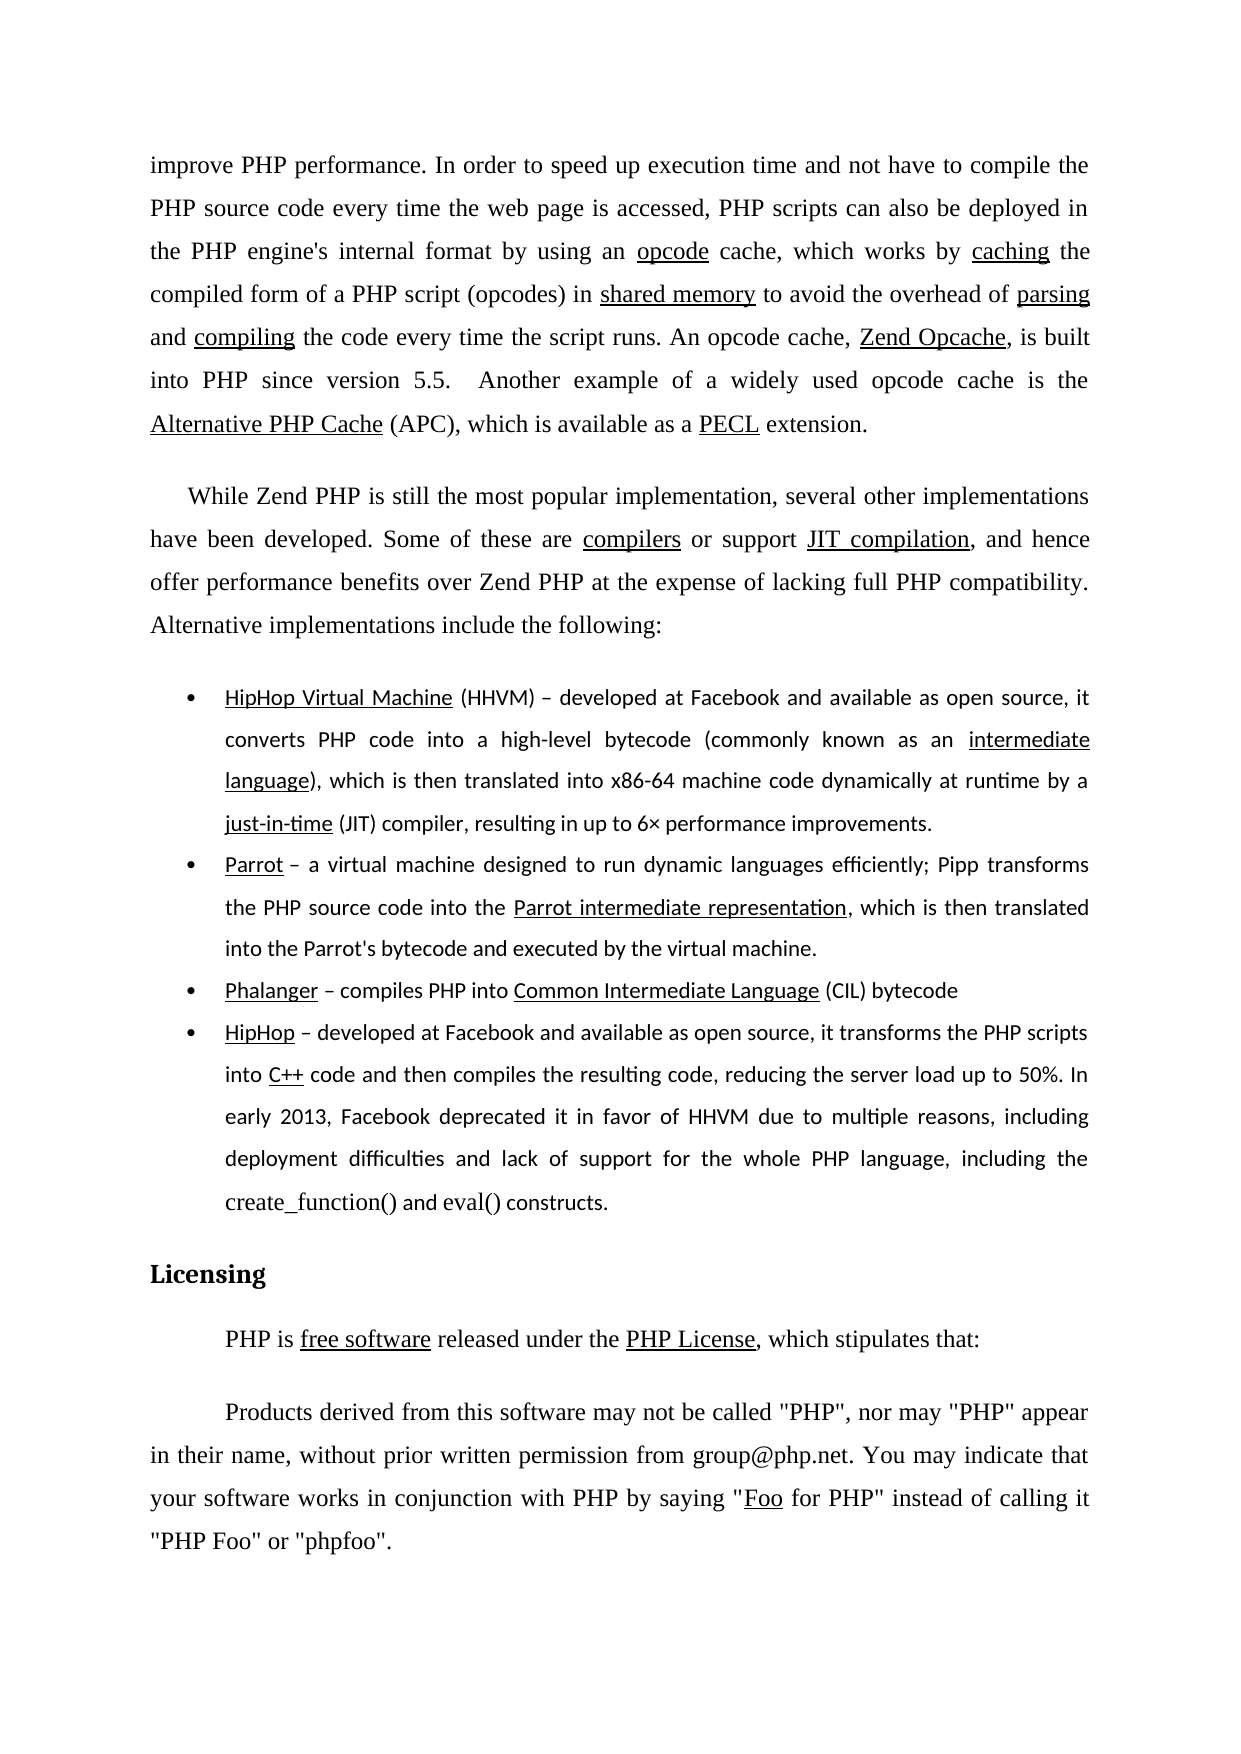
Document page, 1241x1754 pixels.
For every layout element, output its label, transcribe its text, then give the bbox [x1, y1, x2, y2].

text Products derived from this software may not be called "PHP", nor may "PHP" appear in their name, without prior written permission from group@php.net. You may indicate that your software works in conjunction with PHP by saying "Foo for PHP" instead of calling it "PHP Foo" or "phpfoo". [150, 1397, 1090, 1555]
text PHP is free software released under the PHP License, which stipulates that: [150, 1324, 1090, 1353]
subtitle Licensing [150, 1259, 1090, 1291]
list HipHop Virtual Machine (HHVM) – developed at Facebook and available as open source, it converts PHP code into a high-level bytecode (commonly known as an intermediate language), which is then translated into x86-64 machine code dynamically at runtime by a just-in-time (JIT) compiler, resulting in up to 6× performance improvements. [187, 683, 1090, 837]
list HipHop – developed at Facebook and available as open source, it transforms the PHP scripts into C++ code and then compiles the resulting code, reducing the server load up to 50%. In early 2013, Facebook deprecated it in favor of HHVM due to multiple reasons, including deployment difficulties and lack of support for the whole PHP language, including the create_function() and eval() constructs. [187, 1018, 1090, 1216]
text While Zend PHP is still the most popular implementation, several other implementations have been developed. Some of these are compilers or support JIT compilation, and hence offer performance benefits over Zend PHP at the expense of lacking full PHP compatibility. Alternative implementations include the following: [150, 481, 1090, 639]
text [150, 150, 1090, 437]
list Parrot – a virtual machine designed to run dynamic languages efficiently; Pipp transforms the PHP source code into the Parrot intermediate representation, which is then translated into the Parrot's bytecode and executed by the virtual machine. [187, 851, 1090, 963]
list Phalanger – compiles PHP into Common Intermediate Language (CIL) bytecode [187, 977, 1090, 1004]
